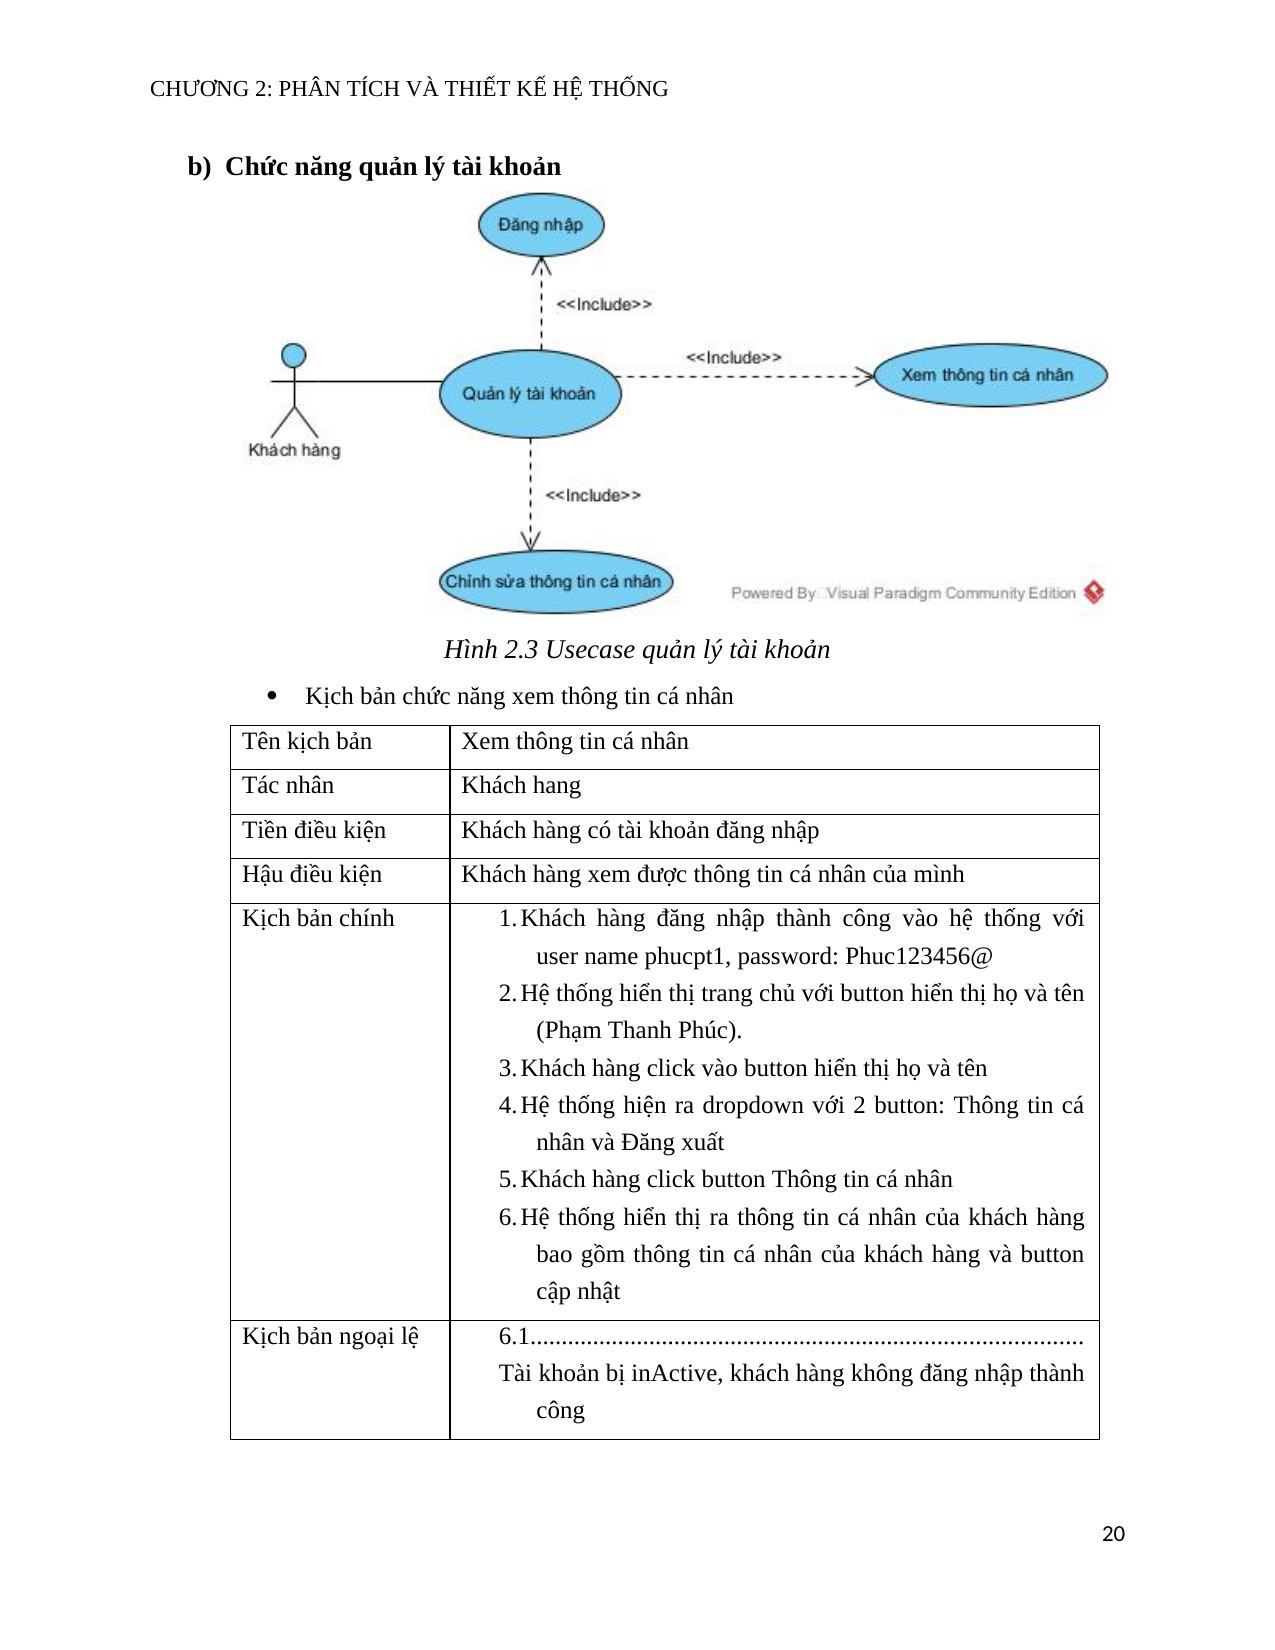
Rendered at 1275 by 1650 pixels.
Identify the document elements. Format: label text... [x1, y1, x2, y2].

text Hình 2.3 Usecase quản lý tài khoản [151, 634, 1122, 665]
table_cell Tiền điều kiện [231, 815, 449, 858]
table_cell Hậu điều kiện [231, 859, 449, 902]
table_cell Tài khoản bị inActive, khách hàng không đăng nhập thành công [451, 1321, 1099, 1439]
table_cell Khách hàng có tài khoản đăng nhập [451, 815, 1099, 858]
list Chức năng quản lý tài khoản [187, 150, 1122, 181]
table_cell Khách hàng đăng nhập thành công vào hệ thống với user name phucpt1, password: Phuc123456@ Hệ thống hiển thị trang chủ với button hiển thị họ và tên (Phạm Thanh Phúc). Khách hàng click vào button hiển thị họ và tên Hệ thống hiện ra dropdown với 2 button: Thông tin cá nhân và Đăng xuất Khách hàng click button Thông tin cá nhân Hệ thống hiển thị ra thông tin cá nhân của khách hàng bao gồm thông tin cá nhân của khách hàng và button cập nhật [451, 904, 1099, 1320]
table_cell Khách hang [451, 770, 1099, 814]
table_cell Khách hàng xem được thông tin cá nhân của mình [451, 859, 1099, 902]
table_cell Kịch bản chính [231, 904, 449, 1320]
list Kịch bản chức năng xem thông tin cá nhân [268, 681, 1122, 709]
table_header Xem thông tin cá nhân [451, 726, 1099, 769]
table_header Tên kịch bản [231, 726, 449, 769]
table_cell Tác nhân [231, 770, 449, 814]
table_cell Kịch bản ngoại lệ [231, 1321, 449, 1439]
picture [230, 190, 1113, 619]
